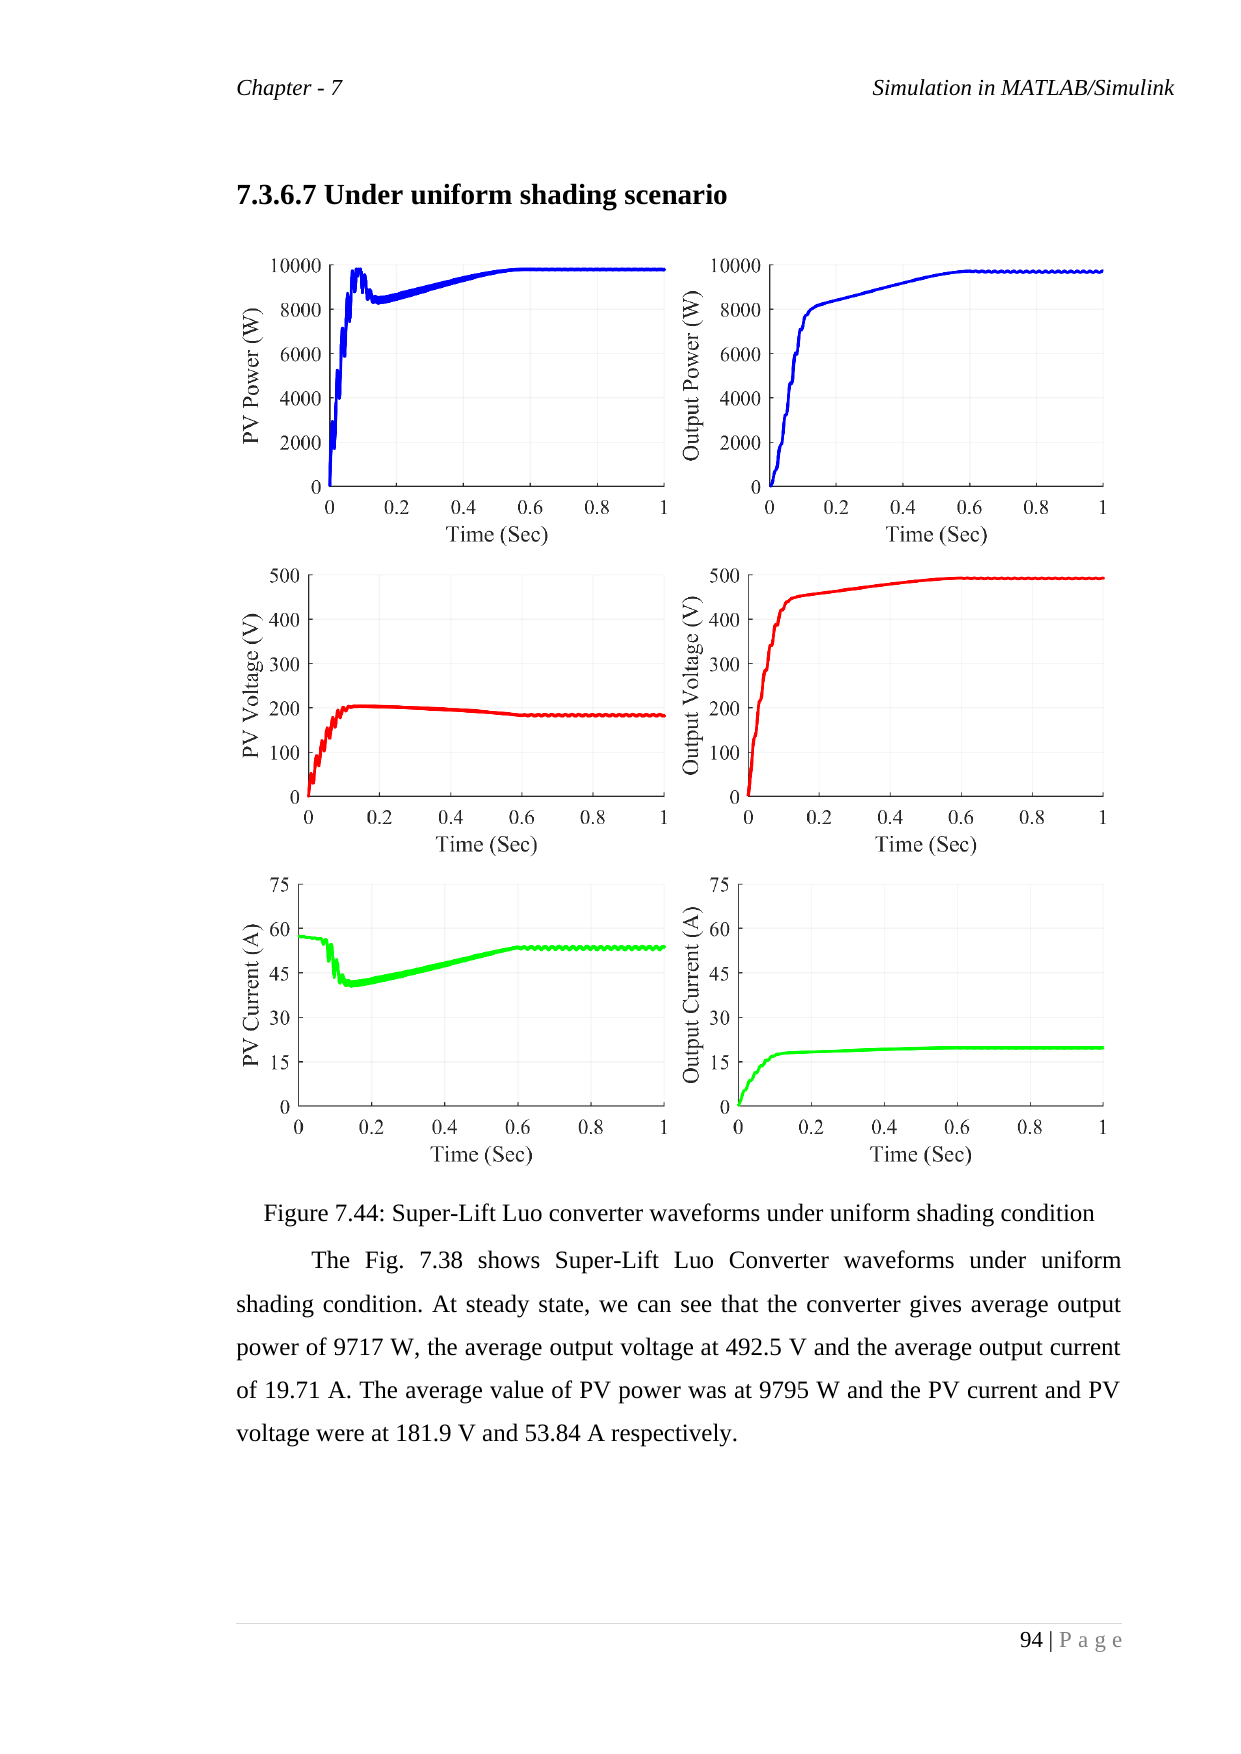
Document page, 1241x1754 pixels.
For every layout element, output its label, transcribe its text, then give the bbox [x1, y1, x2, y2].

picture [236, 252, 1116, 548]
text The Fig. 7.38 shows Super-Lift Luo Converter waveforms under uniform shading condition. At steady state, we can see that the converter gives average output power of 9717 W, the average output voltage at 492.5 V and the average output current of 19.71 A. The average value of PV power was at 9795 W and the PV current and PV voltage were at 181.9 V and 53.84 A respectively. [236, 1246, 1122, 1447]
picture [236, 562, 1116, 858]
picture [236, 872, 1116, 1168]
text 7.3.6.7 Under uniform shading scenario [236, 177, 1122, 211]
text Figure 7.44: Super-Lift Luo converter waveforms under uniform shading condition [236, 1198, 1122, 1227]
